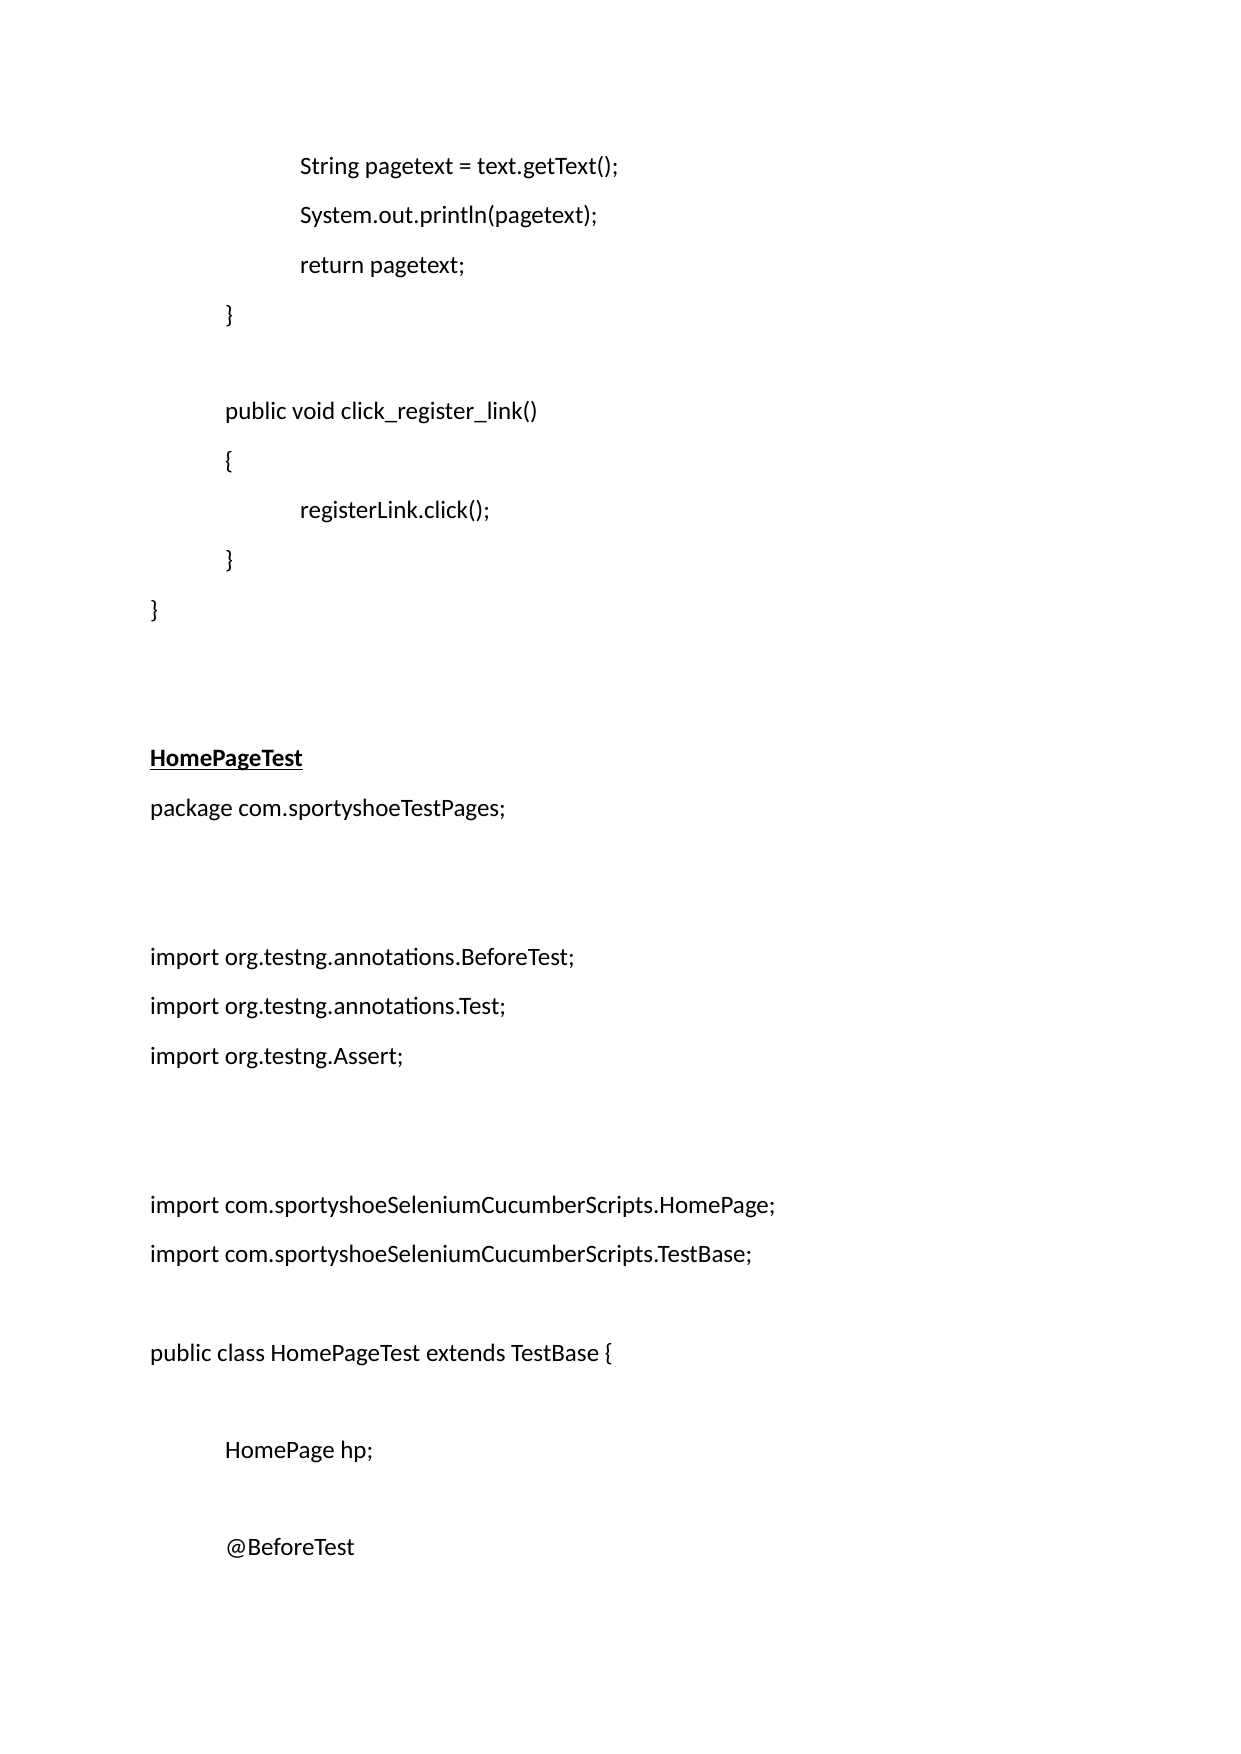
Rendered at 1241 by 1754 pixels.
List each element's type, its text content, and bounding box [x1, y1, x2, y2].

text import com.sportyshoeSeleniumCucumberScripts.HomePage; [150, 1189, 1090, 1219]
text package com.sportyshoeTestPages; [150, 792, 1090, 823]
text import com.sportyshoeSeleniumCucumberScripts.TestBase; [150, 1238, 1090, 1269]
text import org.testng.annotations.Test; [150, 990, 1090, 1021]
text return pagetext; [150, 249, 1090, 280]
text } [150, 544, 1090, 575]
text public void click_register_link() [150, 395, 1090, 426]
text public class HomePageTest extends TestBase { [150, 1337, 1090, 1368]
text HomePageTest [150, 742, 1090, 773]
text } [150, 594, 1090, 624]
text @BeforeTest [150, 1531, 1090, 1561]
text registerLink.click(); [150, 494, 1090, 525]
text { [150, 445, 1090, 476]
text import org.testng.annotations.BeforeTest; [150, 941, 1090, 971]
text HomePage hp; [150, 1434, 1090, 1465]
text System.out.println(pagetext); [150, 199, 1090, 230]
text import org.testng.Assert; [150, 1040, 1090, 1071]
text } [150, 299, 1090, 329]
text String pagetext = text.getText(); [150, 150, 1090, 181]
